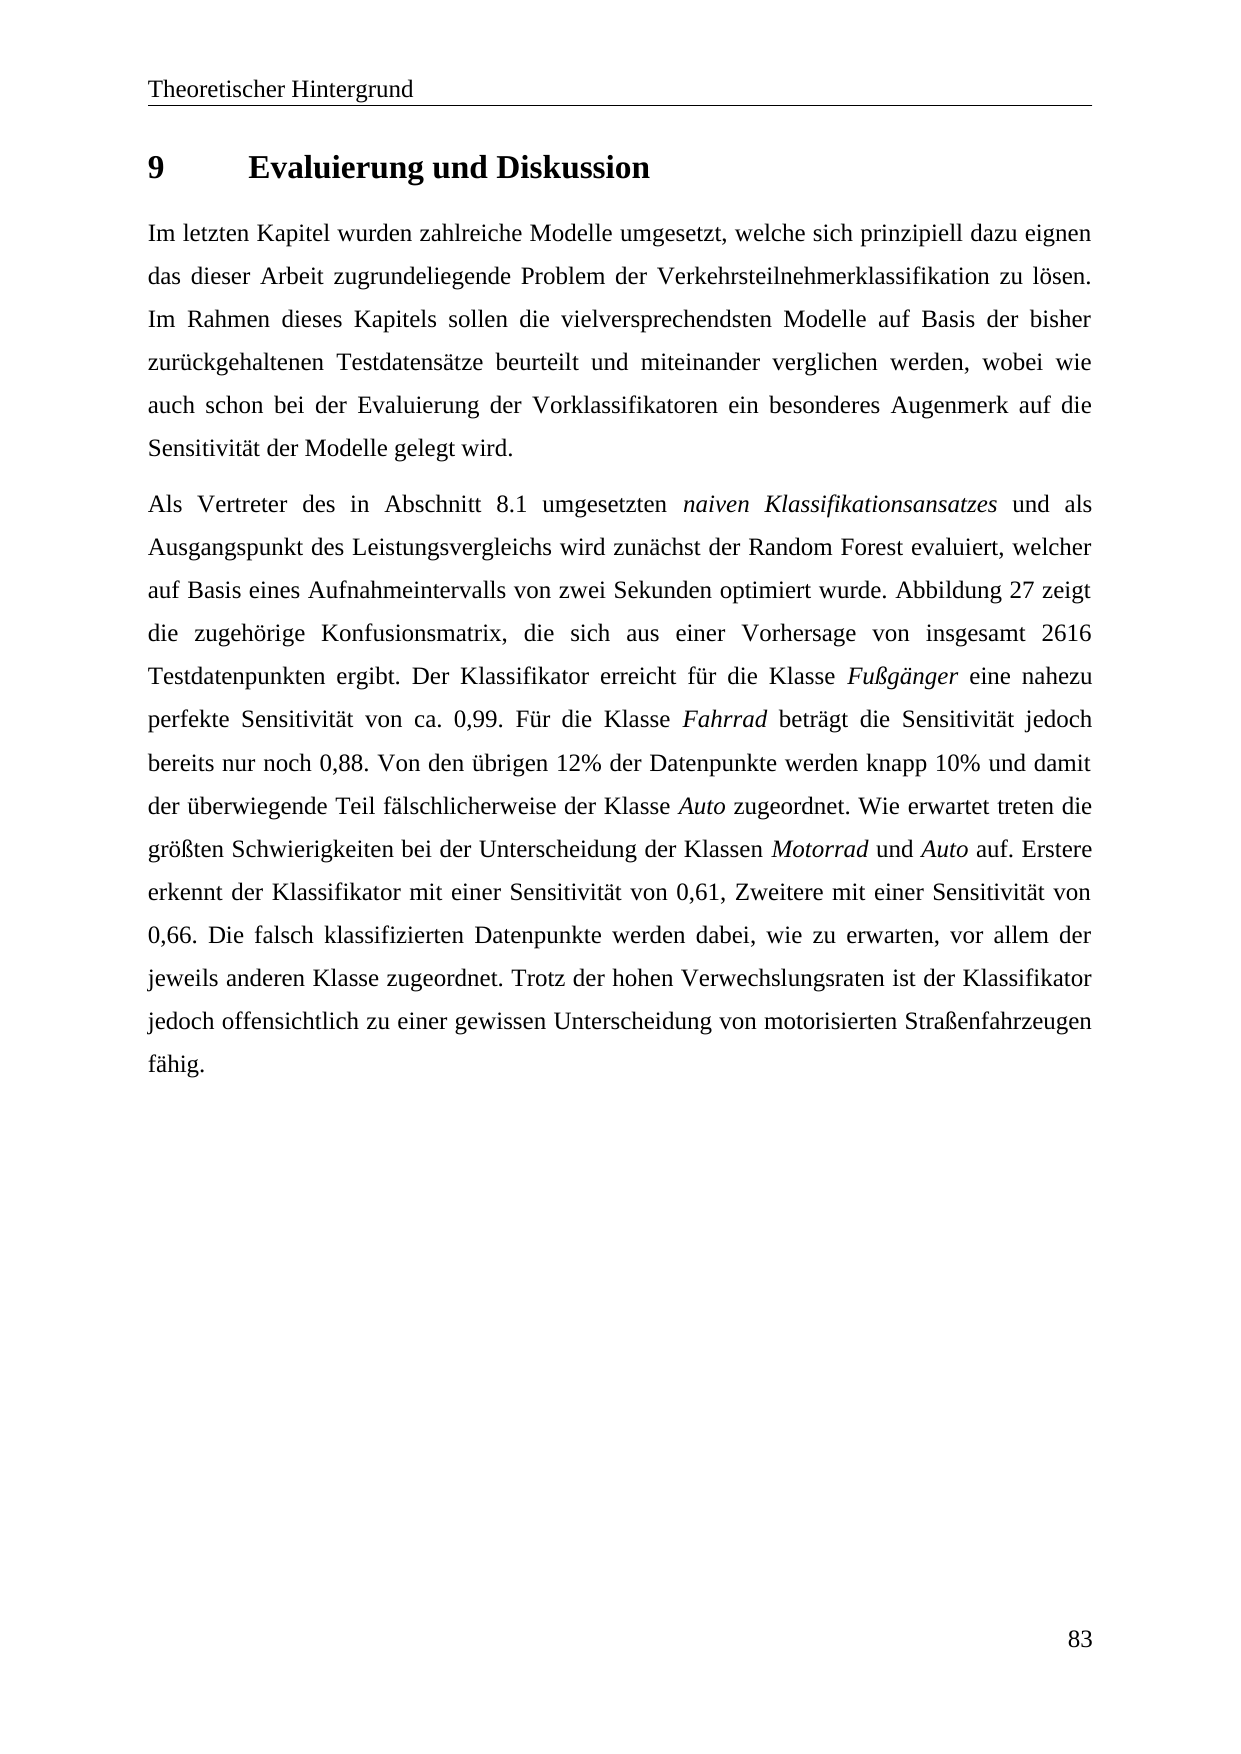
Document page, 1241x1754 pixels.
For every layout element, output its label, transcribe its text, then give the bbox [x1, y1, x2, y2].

text Als Vertreter des in Abschnitt 8.1 umgesetzten naiven Klassifikationsansatzes und als Ausgangspunkt des Leistungsvergleichs wird zunächst der Random Forest evaluiert, welcher auf Basis eines Aufnahmeintervalls von zwei Sekunden optimiert wurde. Abbildung 27 zeigt die zugehörige Konfusionsmatrix, die sich aus einer Vorhersage von insgesamt 2616 Testdatenpunkten ergibt. Der Klassifikator erreicht für die Klasse Fußgänger eine nahezu perfekte Sensitivität von ca. 0,99. Für die Klasse Fahrrad beträgt die Sensitivität jedoch bereits nur noch 0,88. Von den übrigen 12% der Datenpunkte werden knapp 10% und damit der überwiegende Teil fälschlicherweise der Klasse Auto zugeordnet. Wie erwartet treten die größten Schwierigkeiten bei der Unterscheidung der Klassen Motorrad und Auto auf. Erstere erkennt der Klassifikator mit einer Sensitivität von 0,61, Zweitere mit einer Sensitivität von 0,66. Die falsch klassifizierten Datenpunkte werden dabei, wie zu erwarten, vor allem der jeweils anderen Klasse zugeordnet. Trotz der hohen Verwechslungsraten ist der Klassifikator jedoch offensichtlich zu einer gewissen Unterscheidung von motorisierten Straßenfahrzeugen fähig. [148, 489, 1092, 1078]
text Im letzten Kapitel wurden zahlreiche Modelle umgesetzt, welche sich prinzipiell dazu eignen das dieser Arbeit zugrundeliegende Problem der Verkehrsteilnehmerklassifikation zu lösen. Im Rahmen dieses Kapitels sollen die vielversprechendsten Modelle auf Basis der bisher zurückgehaltenen Testdatensätze beurteilt und miteinander verglichen werden, wobei wie auch schon bei der Evaluierung der Vorklassifikatoren ein besonderes Augenmerk auf die Sensitivität der Modelle gelegt wird. [148, 218, 1092, 462]
subtitle Evaluierung und Diskussion [148, 148, 1092, 186]
